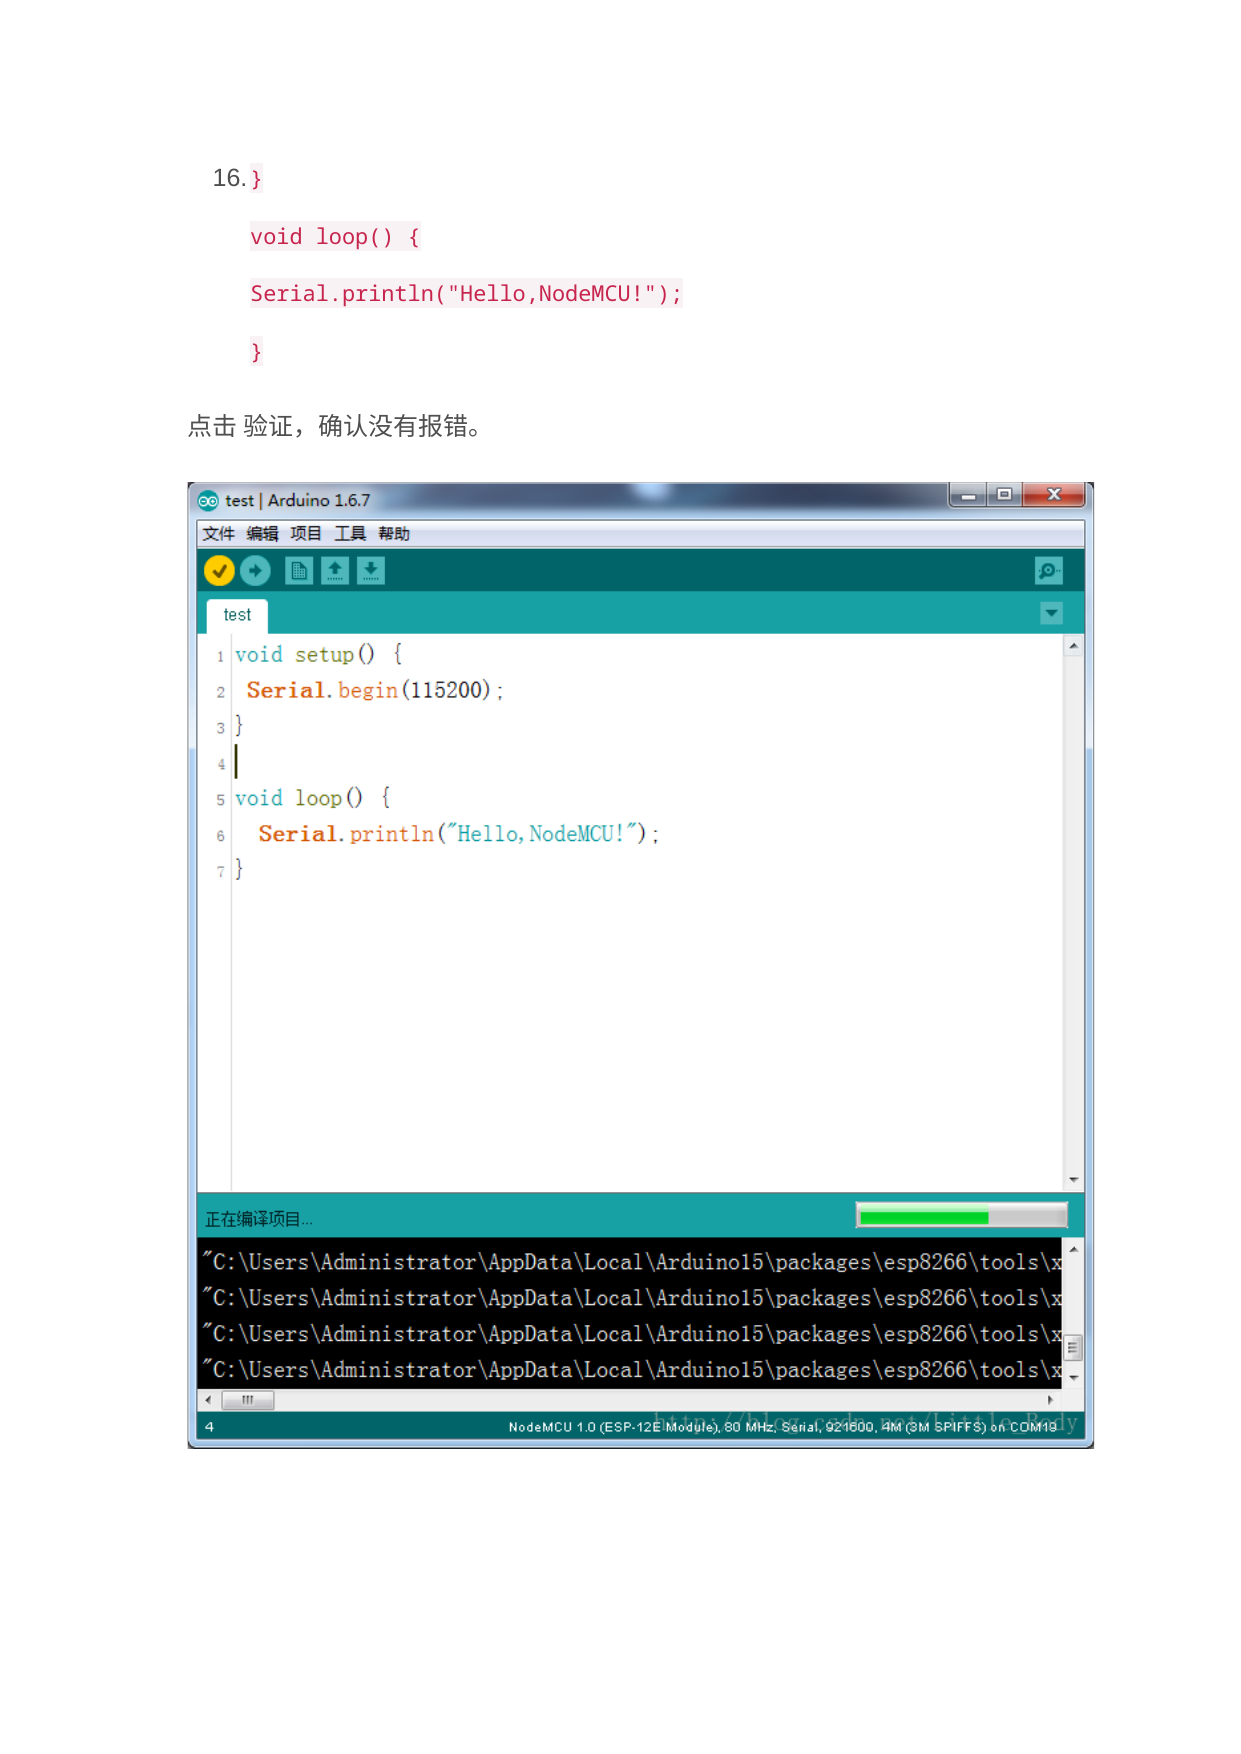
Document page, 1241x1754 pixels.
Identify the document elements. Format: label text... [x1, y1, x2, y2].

list } [212, 162, 1053, 194]
text } [250, 334, 1053, 367]
picture [187, 482, 1095, 1449]
text void loop() { [250, 219, 1053, 252]
text 点击 验证，确认没有报错。 [187, 392, 1053, 457]
text Serial.println("Hello,NodeMCU!"); [250, 277, 1053, 309]
